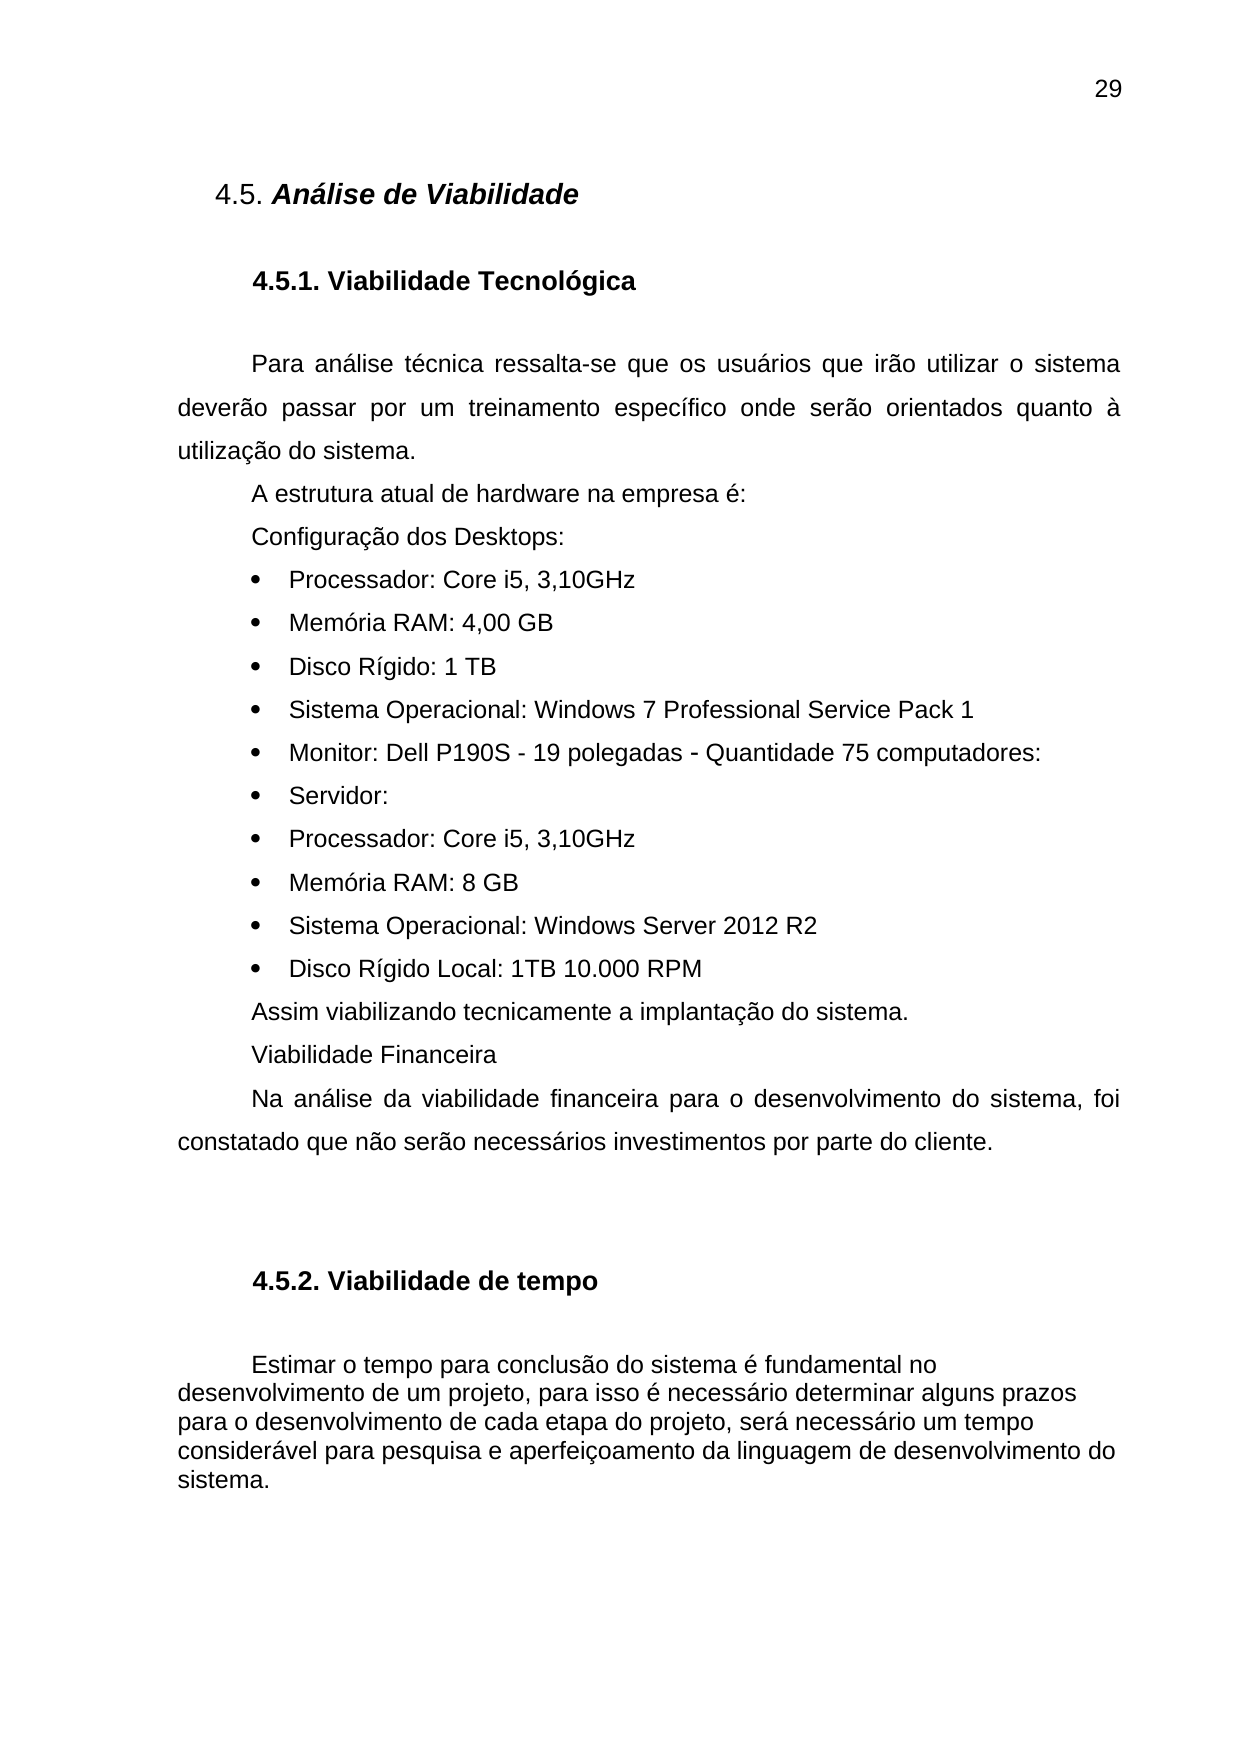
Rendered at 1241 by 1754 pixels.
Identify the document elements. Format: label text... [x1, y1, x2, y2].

text A estrutura atual de hardware na empresa é: [177, 479, 1122, 507]
text Viabilidade Financeira [177, 1040, 1122, 1069]
text Análise de Viabilidade [215, 177, 1122, 211]
list Memória RAM: 8 GB [251, 868, 1122, 896]
list Memória RAM: 4,00 GB [251, 608, 1122, 637]
list Processador: Core i5, 3,10GHz [251, 565, 1122, 594]
text Viabilidade Tecnológica [252, 265, 1122, 296]
list Servidor: [251, 781, 1122, 810]
list Disco Rígido: 1 TB [251, 651, 1122, 680]
text Configuração dos Desktops: [177, 522, 1122, 551]
text Viabilidade de tempo [252, 1265, 1122, 1296]
list Monitor: Dell P190S - 19 polegadas Quantidade 75 computadores: [251, 738, 1122, 767]
list Sistema Operacional: Windows Server 2012 R2 [251, 911, 1122, 940]
text Assim viabilizando tecnicamente a implantação do sistema. [177, 997, 1122, 1026]
text Para análise técnica ressalta-se que os usuários que irão utilizar o sistema deverão passar por um treinamento específico onde serão orientados quanto à utilização do sistema. [177, 349, 1122, 464]
text Estimar o tempo para conclusão do sistema é fundamental no desenvolvimento de um projeto, para isso é necessário determinar alguns prazos para o desenvolvimento de cada etapa do projeto, será necessário um tempo considerável para pesquisa e aperfeiçoamento da linguagem de desenvolvimento do sistema. [177, 1349, 1122, 1493]
text Na análise da viabilidade financeira para o desenvolvimento do sistema, foi constatado que não serão necessários investimentos por parte do cliente. [177, 1083, 1122, 1155]
list Processador: Core i5, 3,10GHz [251, 824, 1122, 853]
list Sistema Operacional: Windows 7 Professional Service Pack 1 [251, 695, 1122, 723]
list Disco Rígido Local: 1TB 10.000 RPM [251, 954, 1122, 983]
